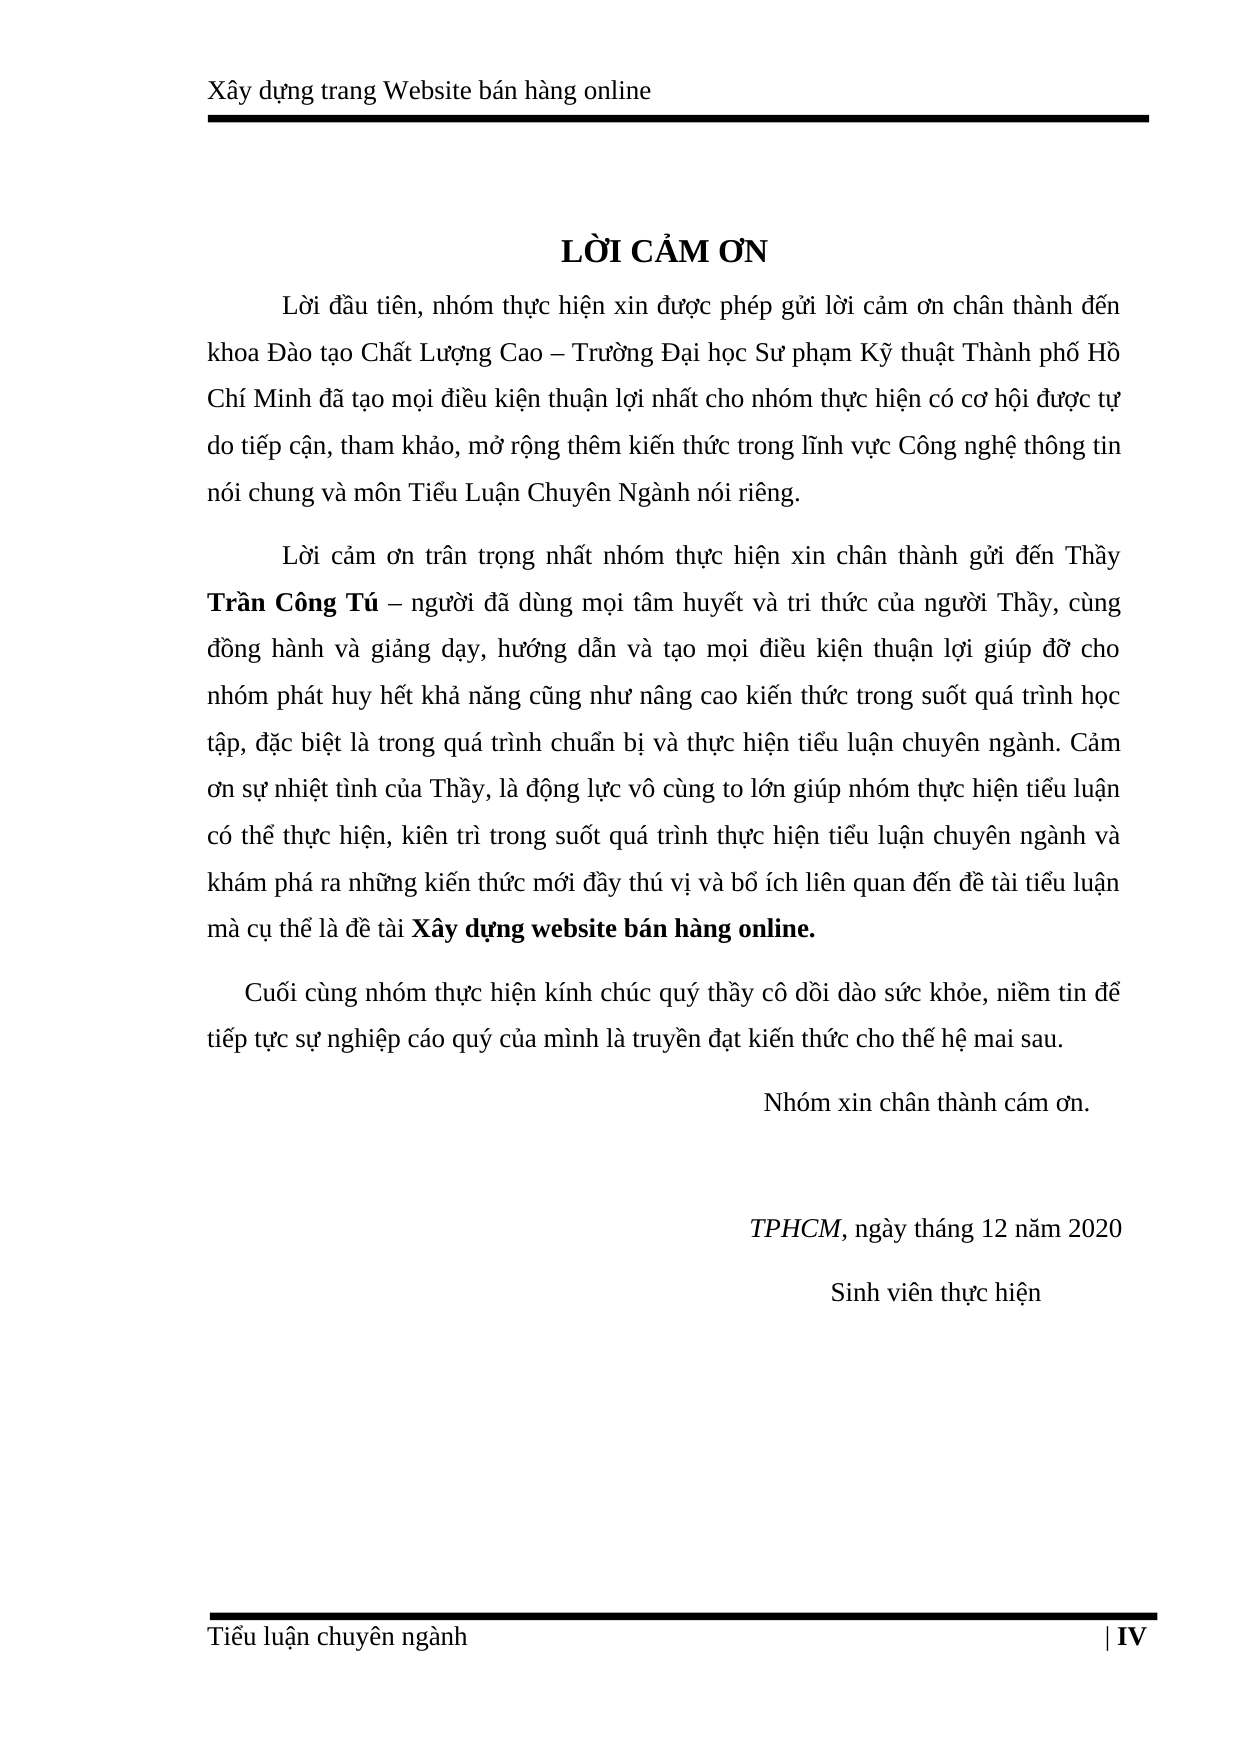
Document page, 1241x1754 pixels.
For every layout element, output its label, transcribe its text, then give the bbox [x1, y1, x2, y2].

subtitle LỜI CẢM ƠN [207, 232, 1122, 270]
text Lời đầu tiên, nhóm thực hiện xin được phép gửi lời cảm ơn chân thành đến khoa Đào tạo Chất Lượng Cao – Trường Đại học Sư phạm Kỹ thuật Thành phố Hồ Chí Minh đã tạo mọi điều kiện thuận lợi nhất cho nhóm thực hiện có cơ hội được tự do tiếp cận, tham khảo, mở rộng thêm kiến thức trong lĩnh vực Công nghệ thông tin nói chung và môn Tiểu Luận Chuyên Ngành nói riêng. [207, 289, 1122, 507]
text TPHCM, ngày tháng 12 năm 2020 [207, 1213, 1122, 1244]
text Nhóm xin chân thành cám ơn. [694, 1086, 1122, 1117]
text Cuối cùng nhóm thực hiện kính chúc quý thầy cô dồi dào sức khỏe, niềm tin để tiếp tực sự nghiệp cáo quý của mình là truyền đạt kiến thức cho thế hệ mai sau. [207, 976, 1122, 1054]
text Lời cảm ơn trân trọng nhất nhóm thực hiện xin chân thành gửi đến Thầy Trần Công Tú – người đã dùng mọi tâm huyết và tri thức của người Thầy, cùng đồng hành và giảng dạy, hướng dẫn và tạo mọi điều kiện thuận lợi giúp đỡ cho nhóm phát huy hết khả năng cũng như nâng cao kiến thức trong suốt quá trình học tập, đặc biệt là trong quá trình chuẩn bị và thực hiện tiểu luận chuyên ngành. Cảm ơn sự nhiệt tình của Thầy, là động lực vô cùng to lớn giúp nhóm thực hiện tiểu luận có thể thực hiện, kiên trì trong suốt quá trình thực hiện tiểu luận chuyên ngành và khám phá ra những kiến thức mới đầy thú vị và bổ ích liên quan đến đề tài tiểu luận mà cụ thể là đề tài Xây dựng website bán hàng online. [207, 539, 1122, 944]
text Sinh viên thực hiện [207, 1276, 1041, 1307]
